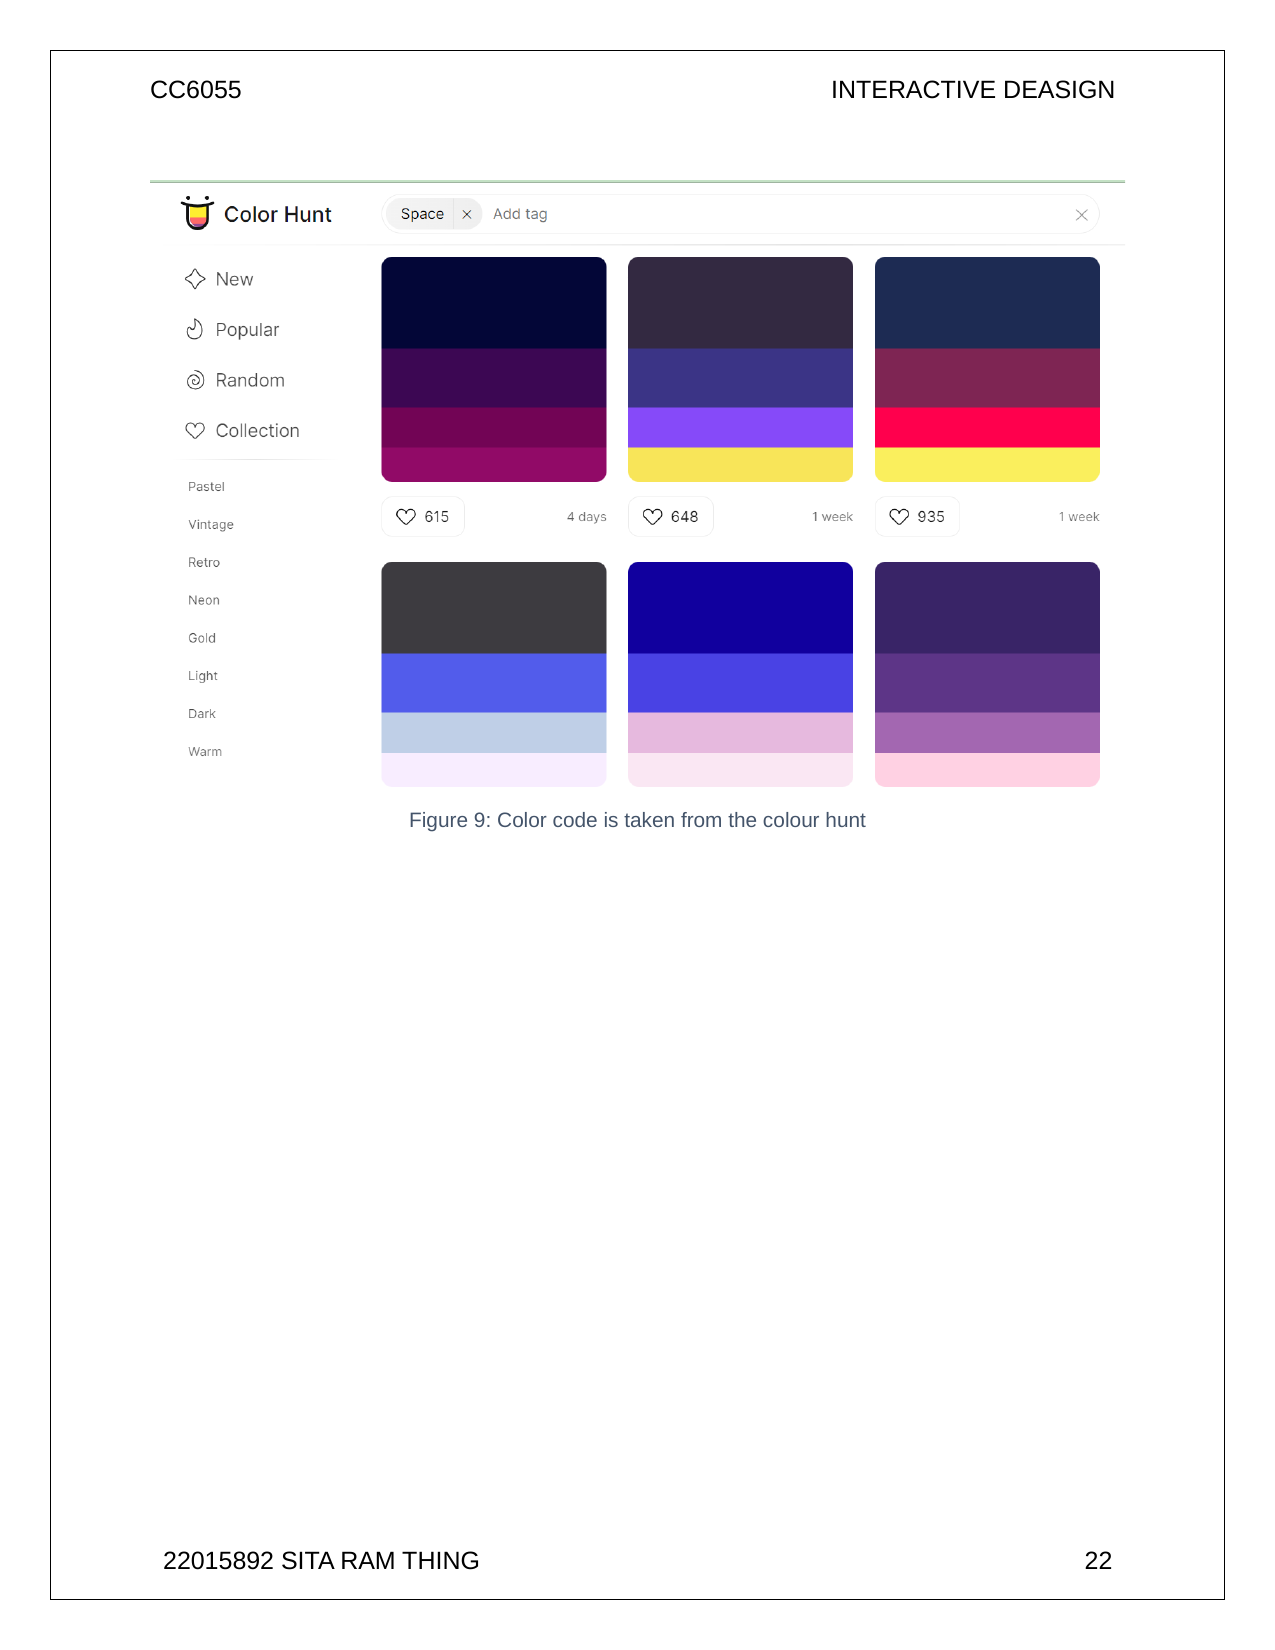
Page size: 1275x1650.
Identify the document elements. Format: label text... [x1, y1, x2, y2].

picture [150, 180, 1125, 790]
text Figure 9: Color code is taken from the colour hunt [150, 808, 1125, 832]
